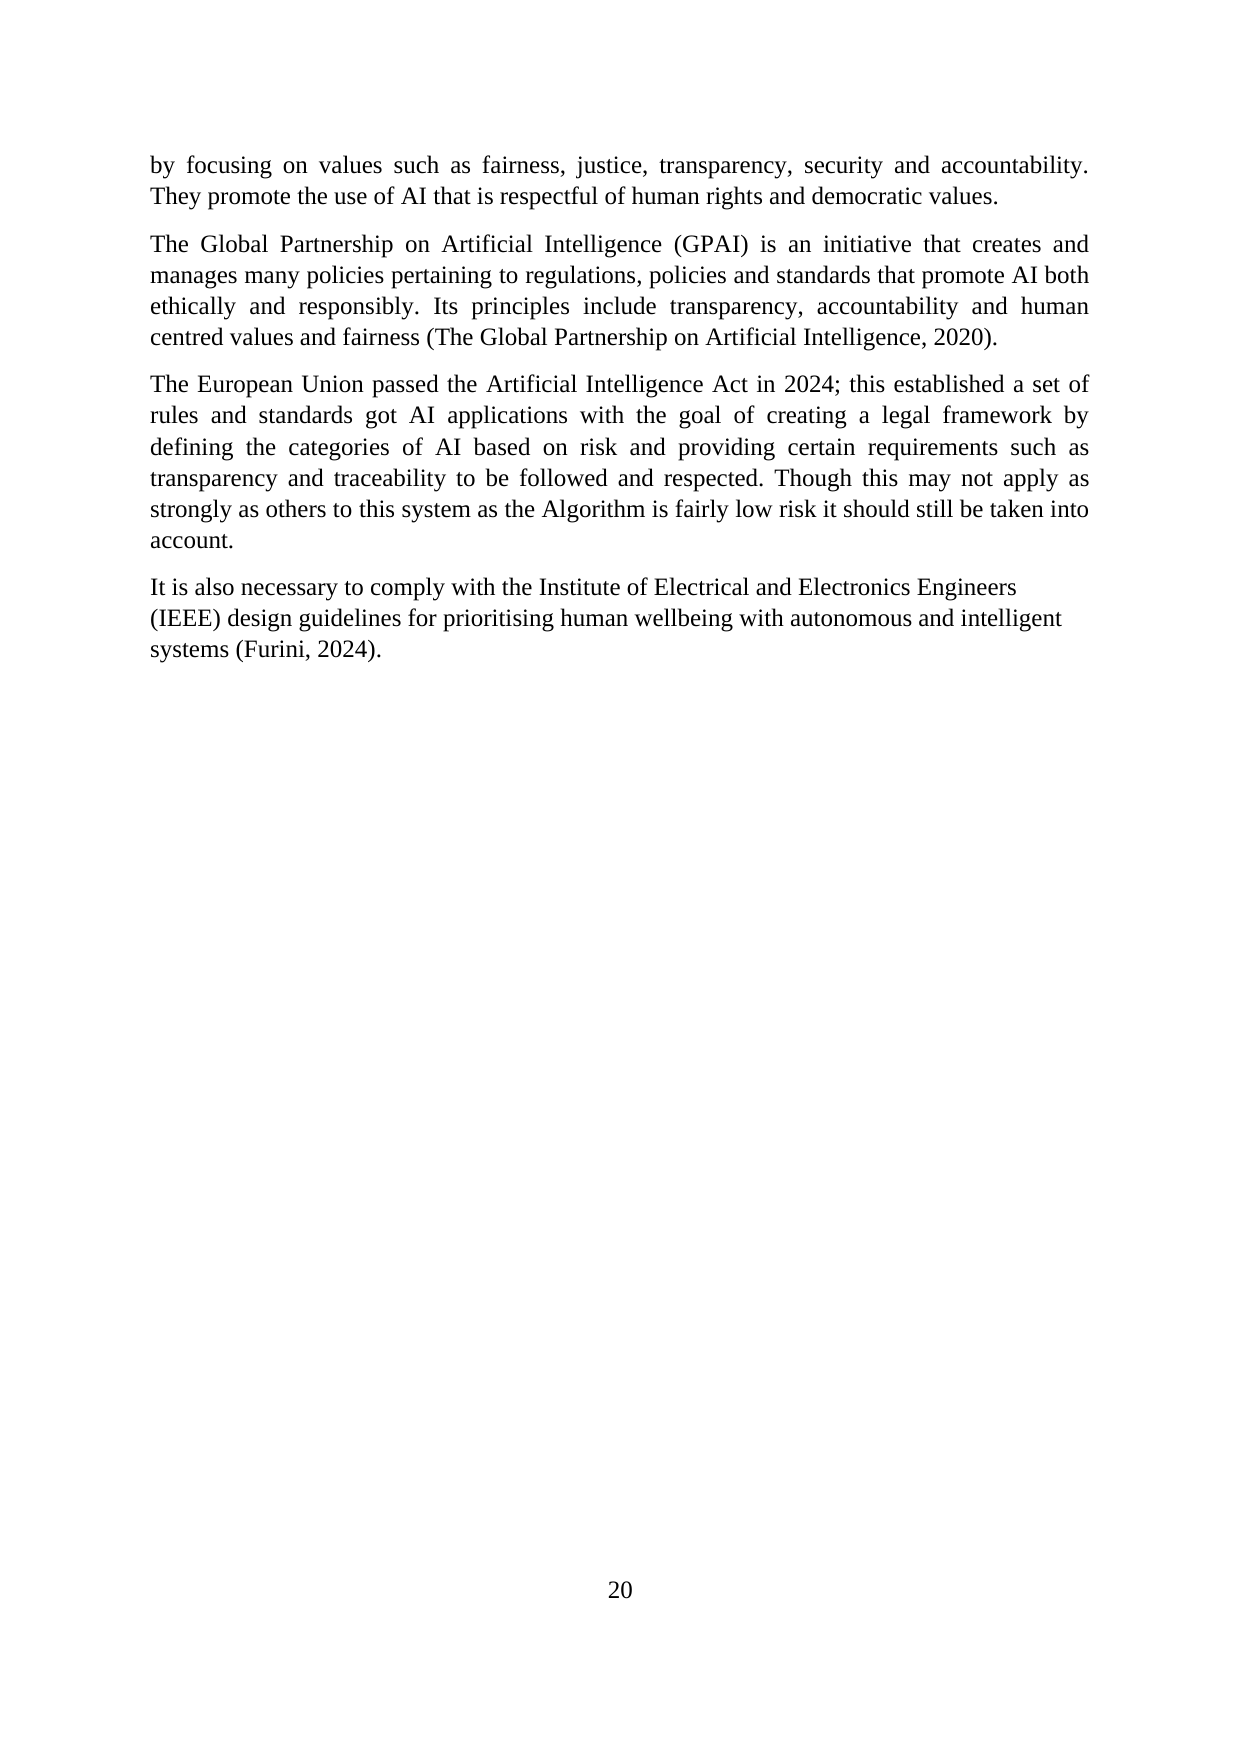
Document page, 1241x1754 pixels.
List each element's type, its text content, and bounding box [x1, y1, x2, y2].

text It is also necessary to comply with the Institute of Electrical and Electronics Engineers (IEEE) design guidelines for prioritising human wellbeing with autonomous and intelligent systems (Furini, 2024). [150, 572, 1090, 663]
text The European Union passed the Artificial Intelligence Act in 2024; this established a set of rules and standards got AI applications with the goal of creating a legal framework by defining the categories of AI based on risk and providing certain requirements such as transparency and traceability to be followed and respected. Though this may not apply as strongly as others to this system as the Algorithm is fairly low risk it should still be taken into account. [150, 369, 1090, 553]
text The Global Partnership on Artificial Intelligence (GPAI) is an initiative that creates and manages many policies pertaining to regulations, policies and standards that promote AI both ethically and responsibly. Its principles include transparency, accountability and human centred values and fairness (The Global Partnership on Artificial Intelligence, 2020). [150, 229, 1090, 351]
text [150, 150, 1090, 210]
